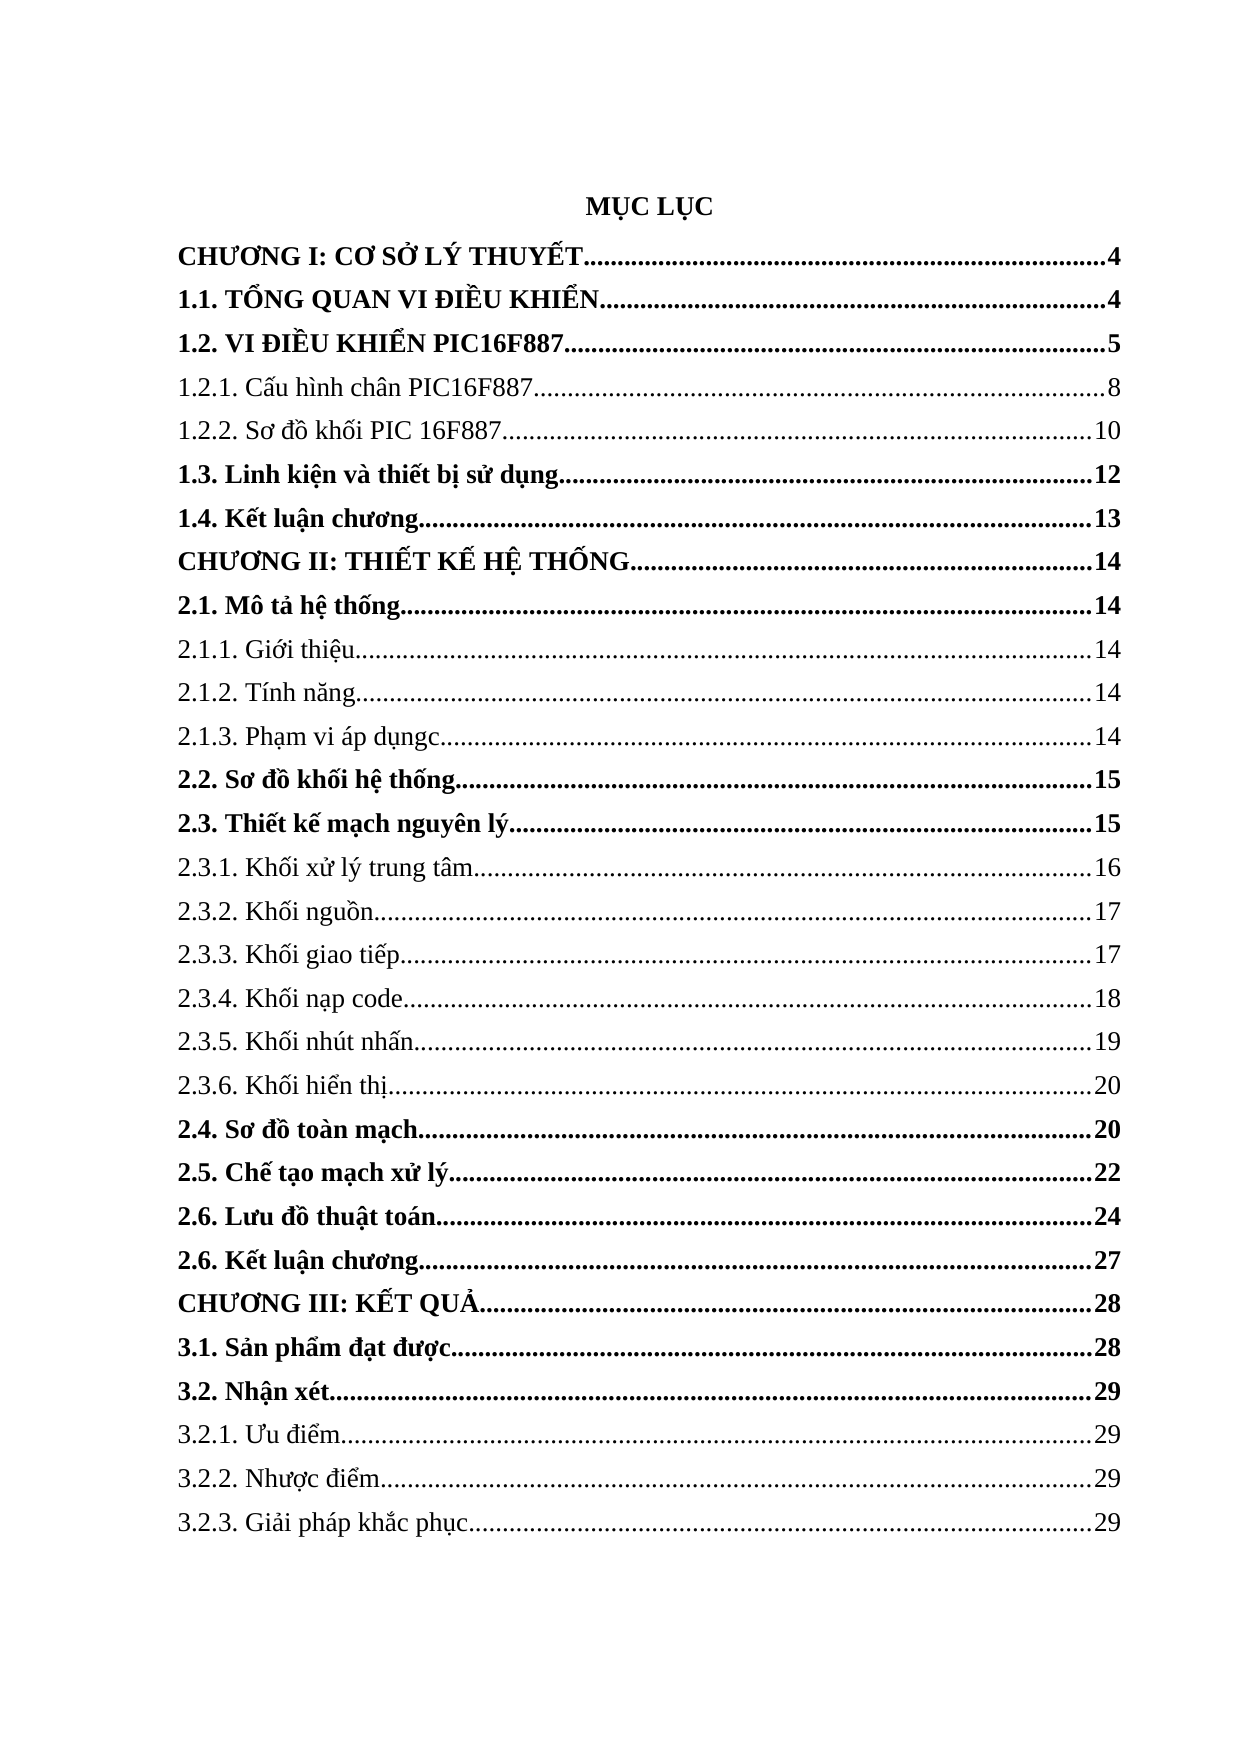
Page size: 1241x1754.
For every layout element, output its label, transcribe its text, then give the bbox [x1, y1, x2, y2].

text 2.3.5. Khối nhút nhấn 19 [177, 1026, 1122, 1057]
text 2.6. Kết luận chương 27 [177, 1244, 1122, 1275]
text 2.1.1. Giới thiệu 14 [177, 633, 1122, 664]
text 2.1.2. Tính năng 14 [177, 676, 1122, 707]
text 2.6. Lưu đồ thuật toán 24 [177, 1200, 1122, 1231]
text 2.3.2. Khối nguồn 17 [177, 894, 1122, 926]
text CHƯƠNG I: CƠ SỞ LÝ THUYẾT 4 [177, 240, 1122, 271]
text 2.4. Sơ đồ toàn mạch 20 [177, 1113, 1122, 1144]
text 2.3.3. Khối giao tiếp 17 [177, 938, 1122, 969]
text 2.2. Sơ đồ khối hệ thống 15 [177, 764, 1122, 795]
text 2.3. Thiết kế mạch nguyên lý 15 [177, 807, 1122, 838]
text 2.3.1. Khối xử lý trung tâm 16 [177, 851, 1122, 882]
text 1.3. Linh kiện và thiết bị sử dụng 12 [177, 458, 1122, 489]
text 1.2. VI ĐIỀU KHIỂN PIC16F887 5 [177, 327, 1122, 358]
text 3.2. Nhận xét 29 [177, 1375, 1122, 1406]
text CHƯƠNG III: KẾT QUẢ 28 [177, 1287, 1122, 1318]
text CHƯƠNG II: THIẾT KẾ HỆ THỐNG 14 [177, 545, 1122, 577]
text 2.3.4. Khối nạp code 18 [177, 982, 1122, 1013]
text MỤC LỤC [177, 190, 1122, 221]
text 2.1.3. Phạm vi áp dụngc 14 [177, 720, 1122, 751]
text 3.2.2. Nhược điểm 29 [177, 1462, 1122, 1493]
text 2.5. Chế tạo mạch xử lý 22 [177, 1156, 1122, 1188]
text 2.1. Mô tả hệ thống 14 [177, 589, 1122, 620]
text 3.2.3. Giải pháp khắc phục 29 [177, 1506, 1122, 1537]
text 2.3.6. Khối hiển thị 20 [177, 1069, 1122, 1100]
text 1.2.2. Sơ đồ khối PIC 16F887 10 [177, 414, 1122, 446]
text 3.2.1. Ưu điểm 29 [177, 1418, 1122, 1449]
text 3.1. Sản phẩm đạt được 28 [177, 1331, 1122, 1362]
text 1.4. Kết luận chương 13 [177, 502, 1122, 533]
text 1.2.1. Cấu hình chân PIC16F887 8 [177, 371, 1122, 402]
text 1.1. TỔNG QUAN VI ĐIỀU KHIỂN 4 [177, 283, 1122, 315]
